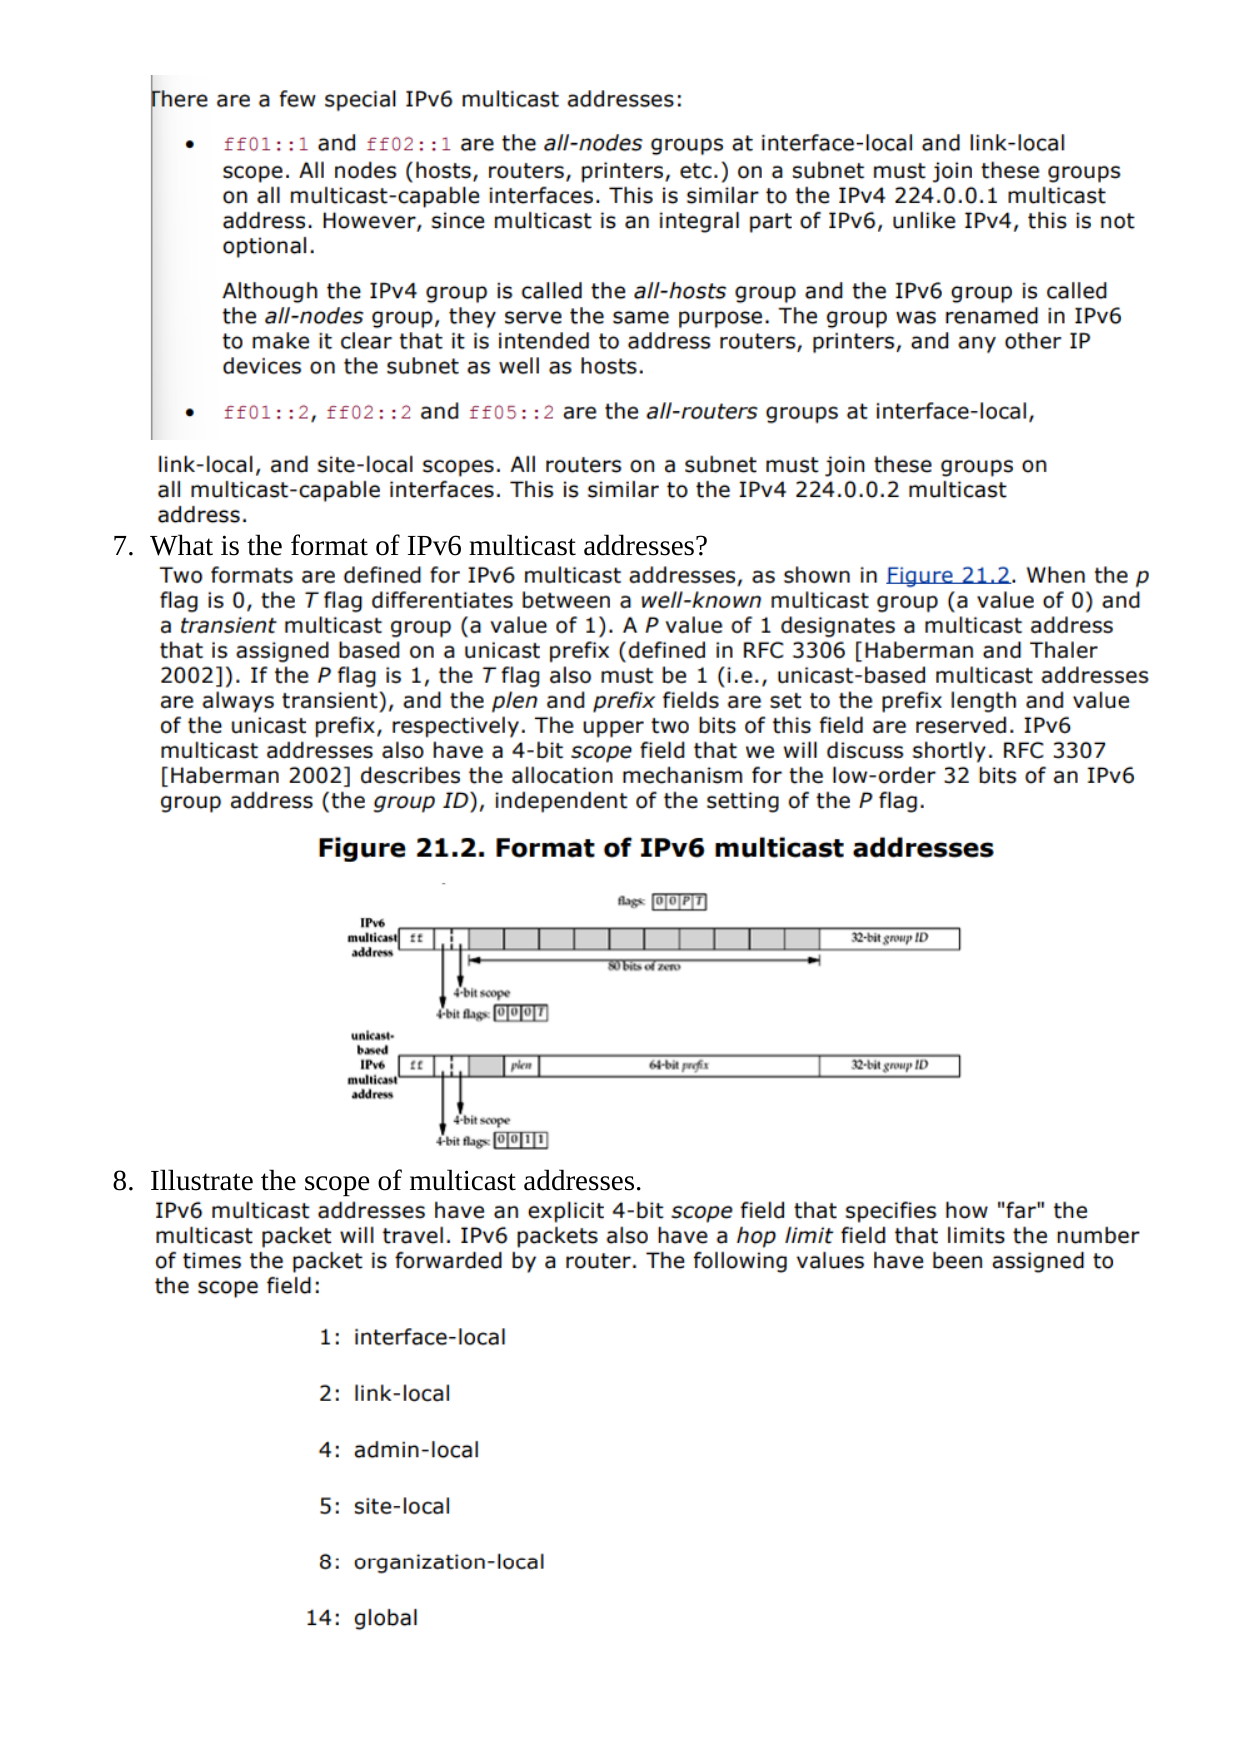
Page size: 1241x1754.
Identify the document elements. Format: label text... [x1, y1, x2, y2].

picture [150, 442, 1053, 526]
picture [150, 564, 1159, 1161]
picture [150, 75, 1150, 440]
list Illustrate the scope of multicast addresses. [112, 1163, 1165, 1196]
list What is the format of IPv6 multicast addresses? [112, 528, 1165, 562]
picture [150, 1198, 1147, 1639]
